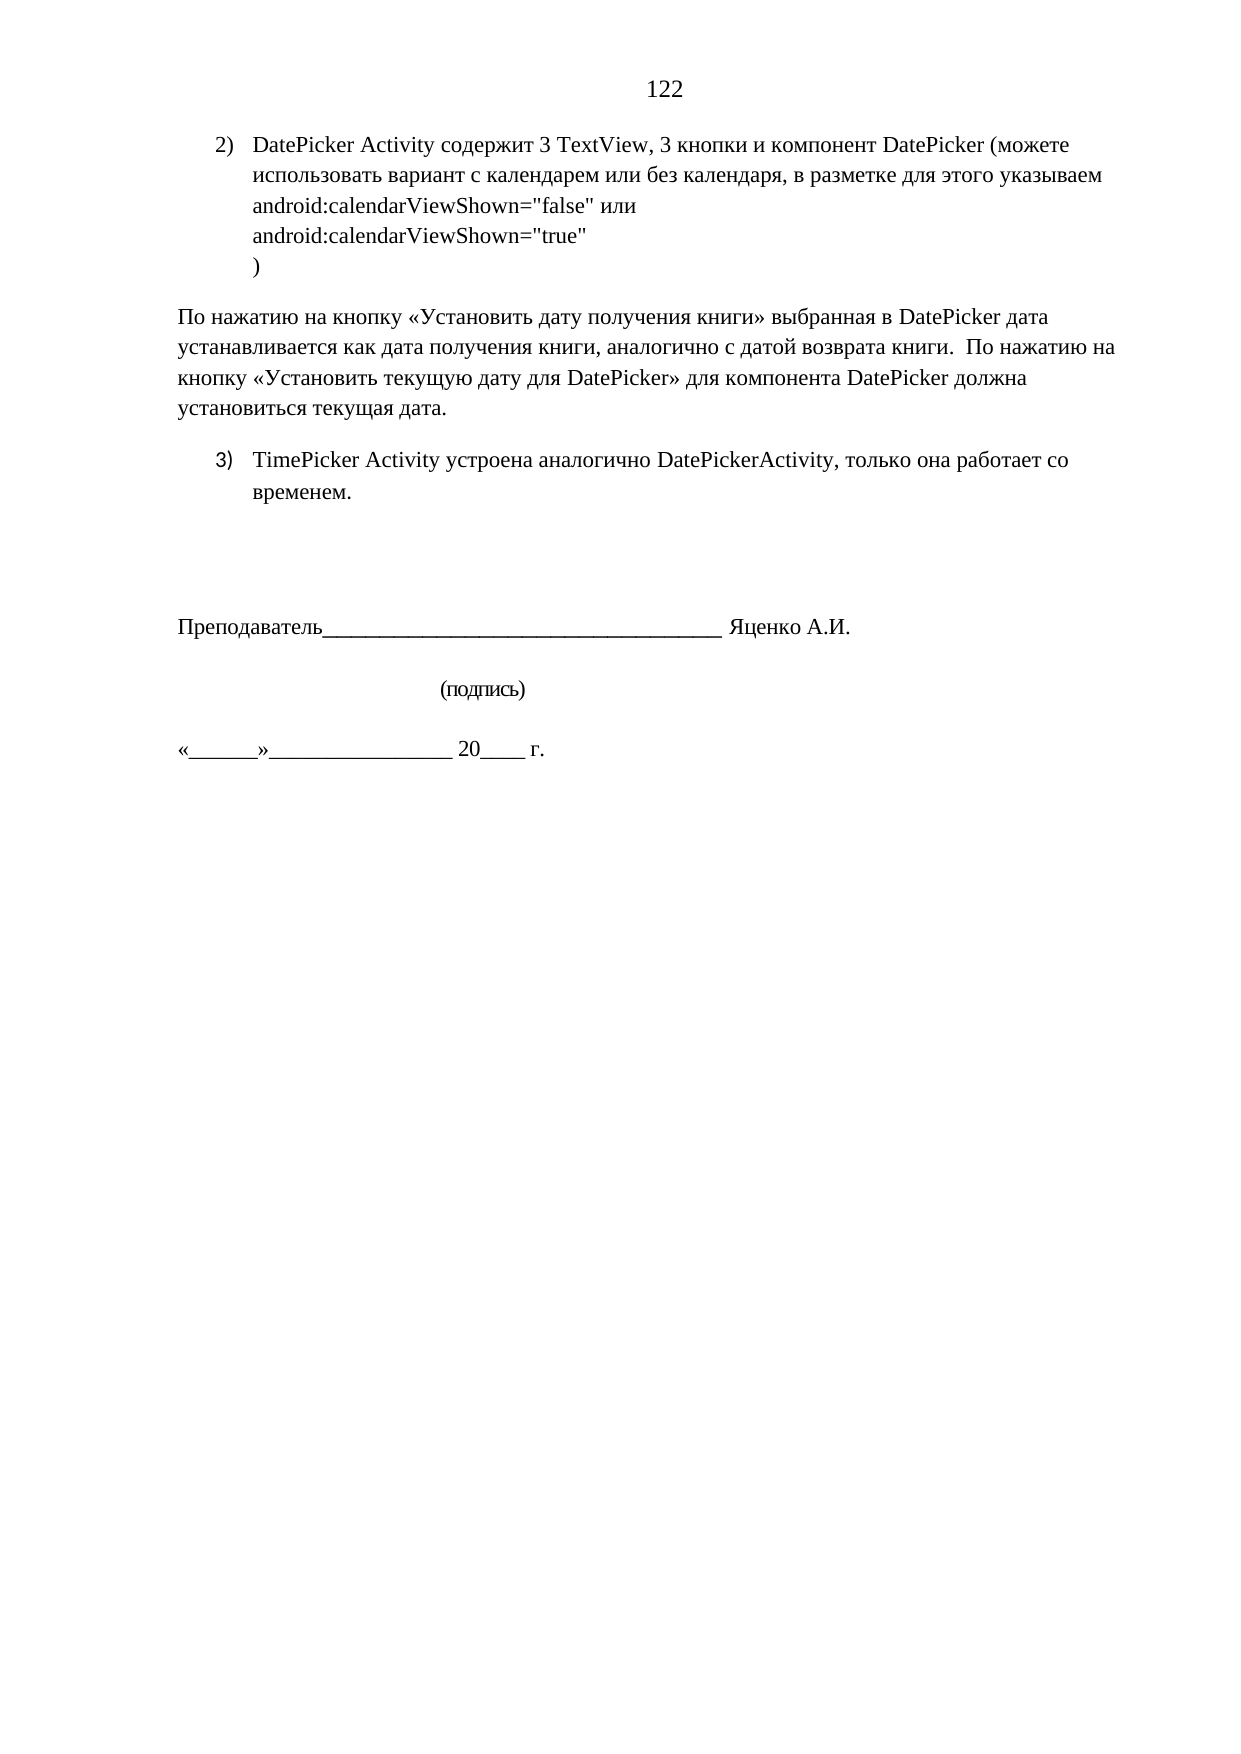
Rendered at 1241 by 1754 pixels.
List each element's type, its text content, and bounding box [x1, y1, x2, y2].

list TimePicker Activity устроена аналогично DatePickerActivity, только она работает со временем. [215, 445, 1152, 505]
text (подпись) [178, 665, 864, 704]
list android:calendarViewShown="false" или [252, 192, 1152, 218]
list DatePicker Activity содержит 3 TextView, 3 кнопки и компонент DatePicker (можете использовать вариант с календарем или без календаря, в разметке для этого указываем [215, 131, 1152, 188]
text «______»________________ 20____ г. [177, 725, 864, 764]
text Преподаватель Яценко А.И. [177, 613, 1152, 639]
list ) [252, 252, 1152, 278]
text По нажатию на кнопку «Установить дату получения книги» выбранная в DatePicker дата устанавливается как дата получения книги, аналогично с датой возврата книги. По нажатию на кнопку «Установить текущую дату для DatePicker» для компонента DatePicker должна установиться текущая дата. [177, 303, 1152, 420]
list android:calendarViewShown="true" [252, 222, 1152, 248]
